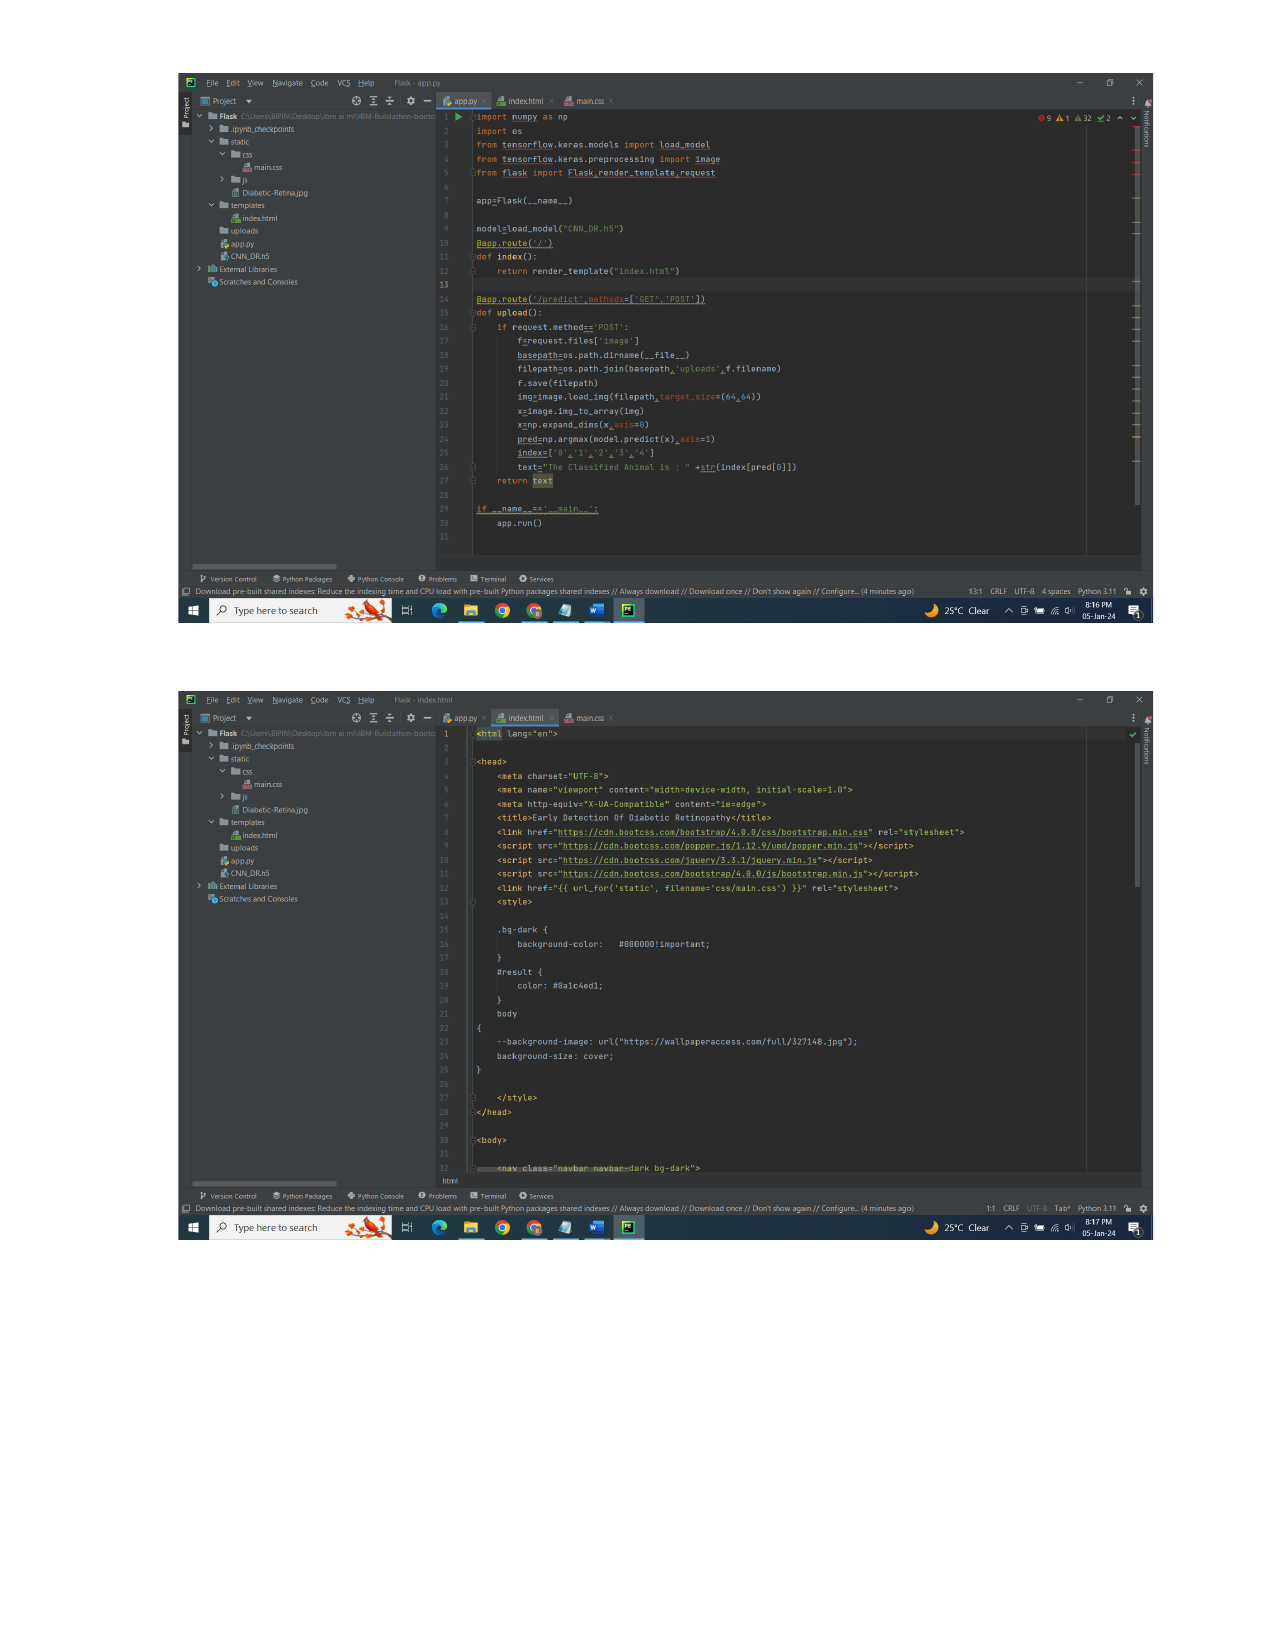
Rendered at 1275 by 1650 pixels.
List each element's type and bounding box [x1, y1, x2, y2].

picture [178, 691, 1154, 1240]
picture [178, 73, 1154, 623]
